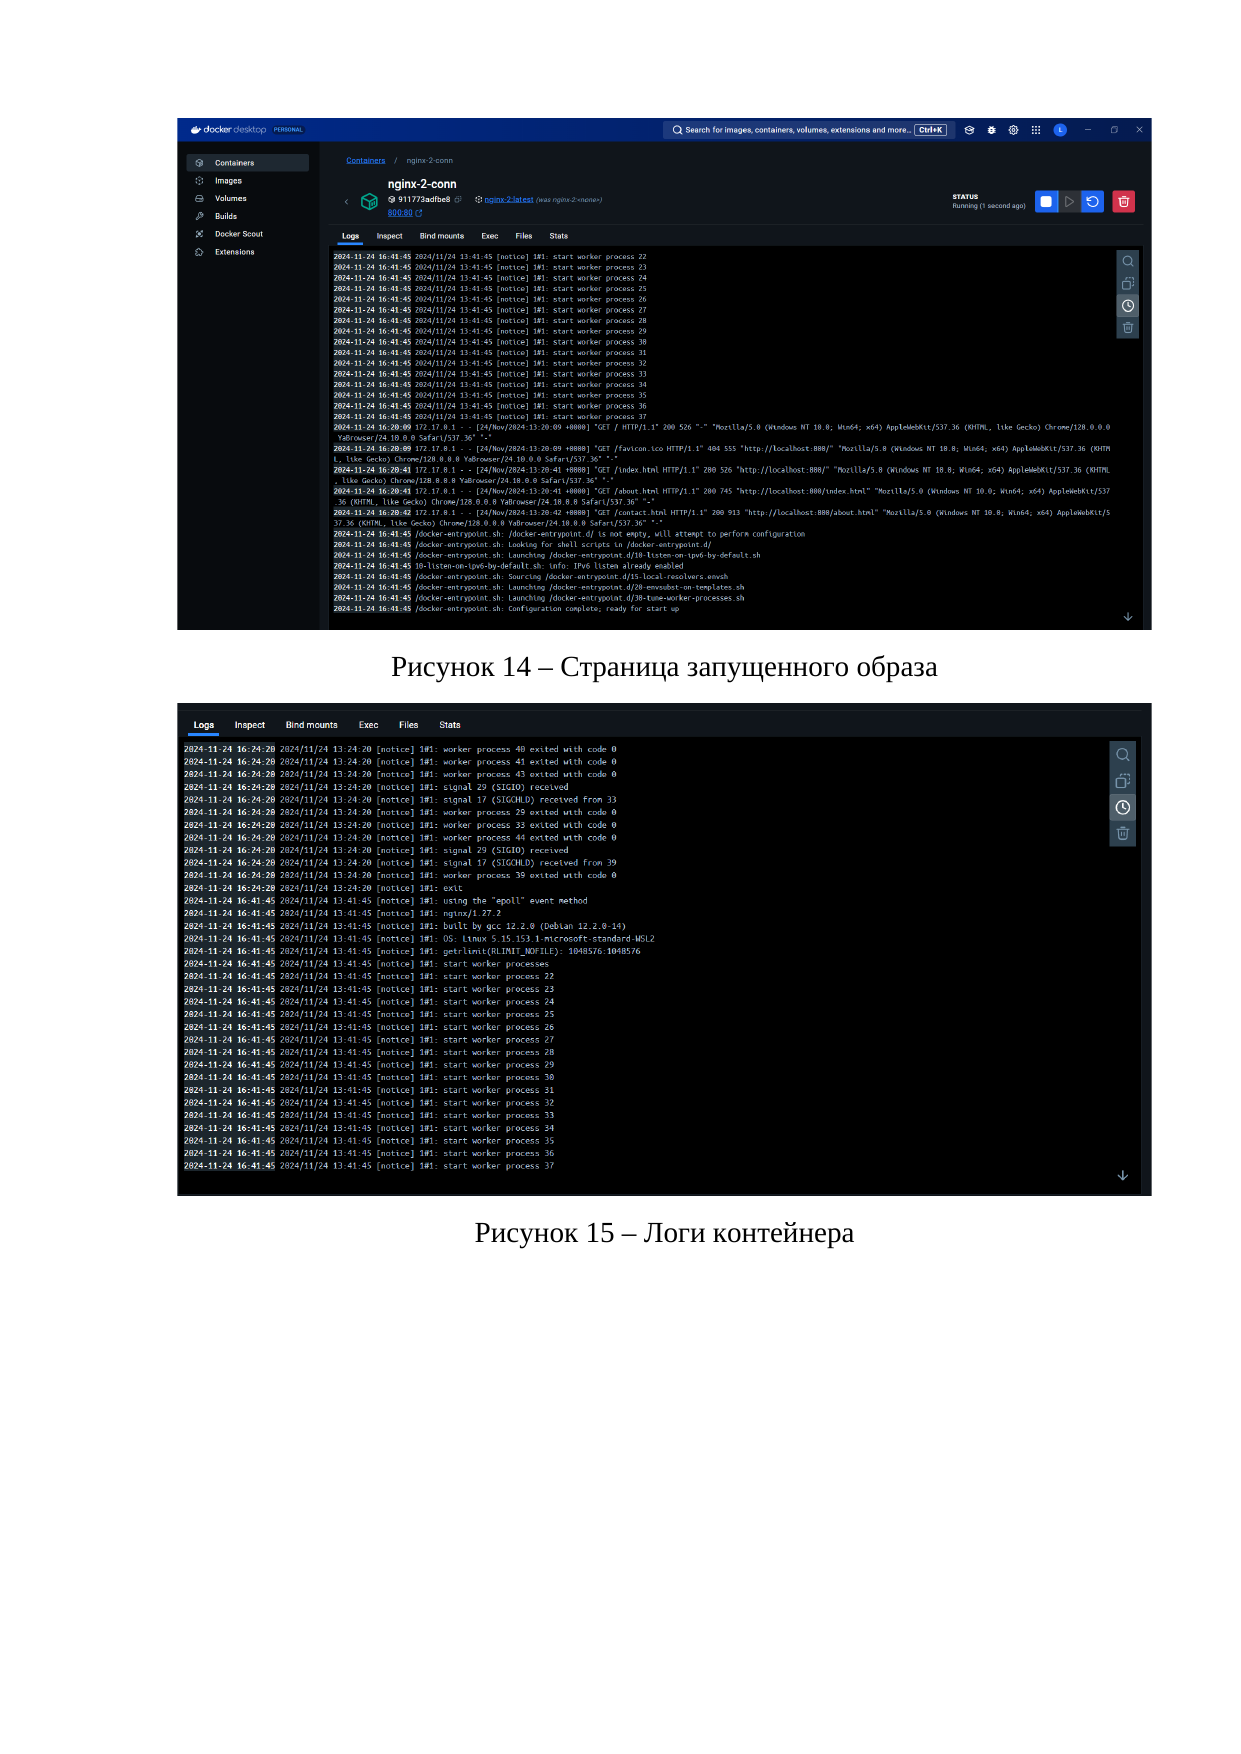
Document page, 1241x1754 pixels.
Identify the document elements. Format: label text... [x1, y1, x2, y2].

text Рисунок 14 – Страница запущенного образа [177, 649, 1152, 683]
text Рисунок 15 – Логи контейнера [177, 1215, 1152, 1249]
picture [177, 118, 1152, 630]
picture [177, 703, 1152, 1196]
